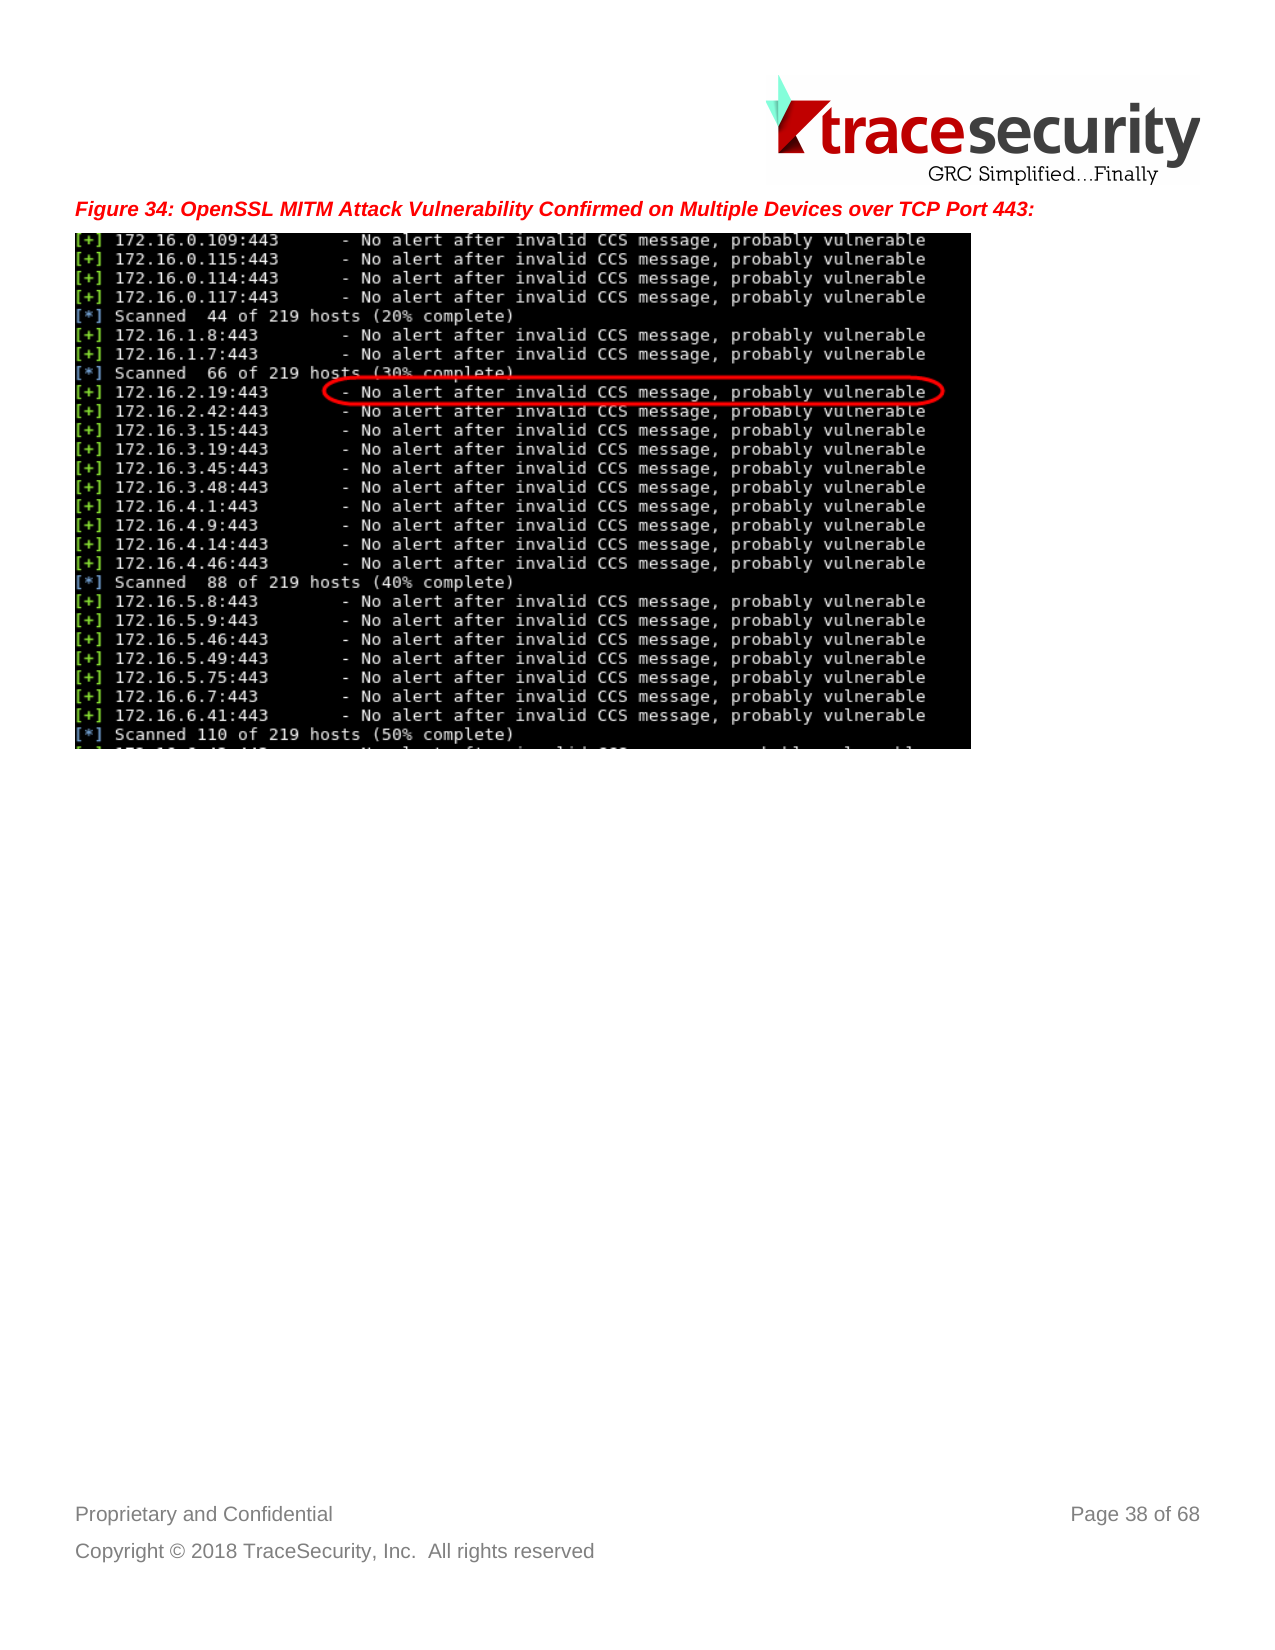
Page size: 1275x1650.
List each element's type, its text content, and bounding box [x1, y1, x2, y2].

picture [765, 75, 1200, 185]
text Figure 34: OpenSSL MITM Attack Vulnerability Confirmed on Multiple Devices over TCP Port 443: [75, 197, 1200, 221]
picture [75, 233, 971, 749]
